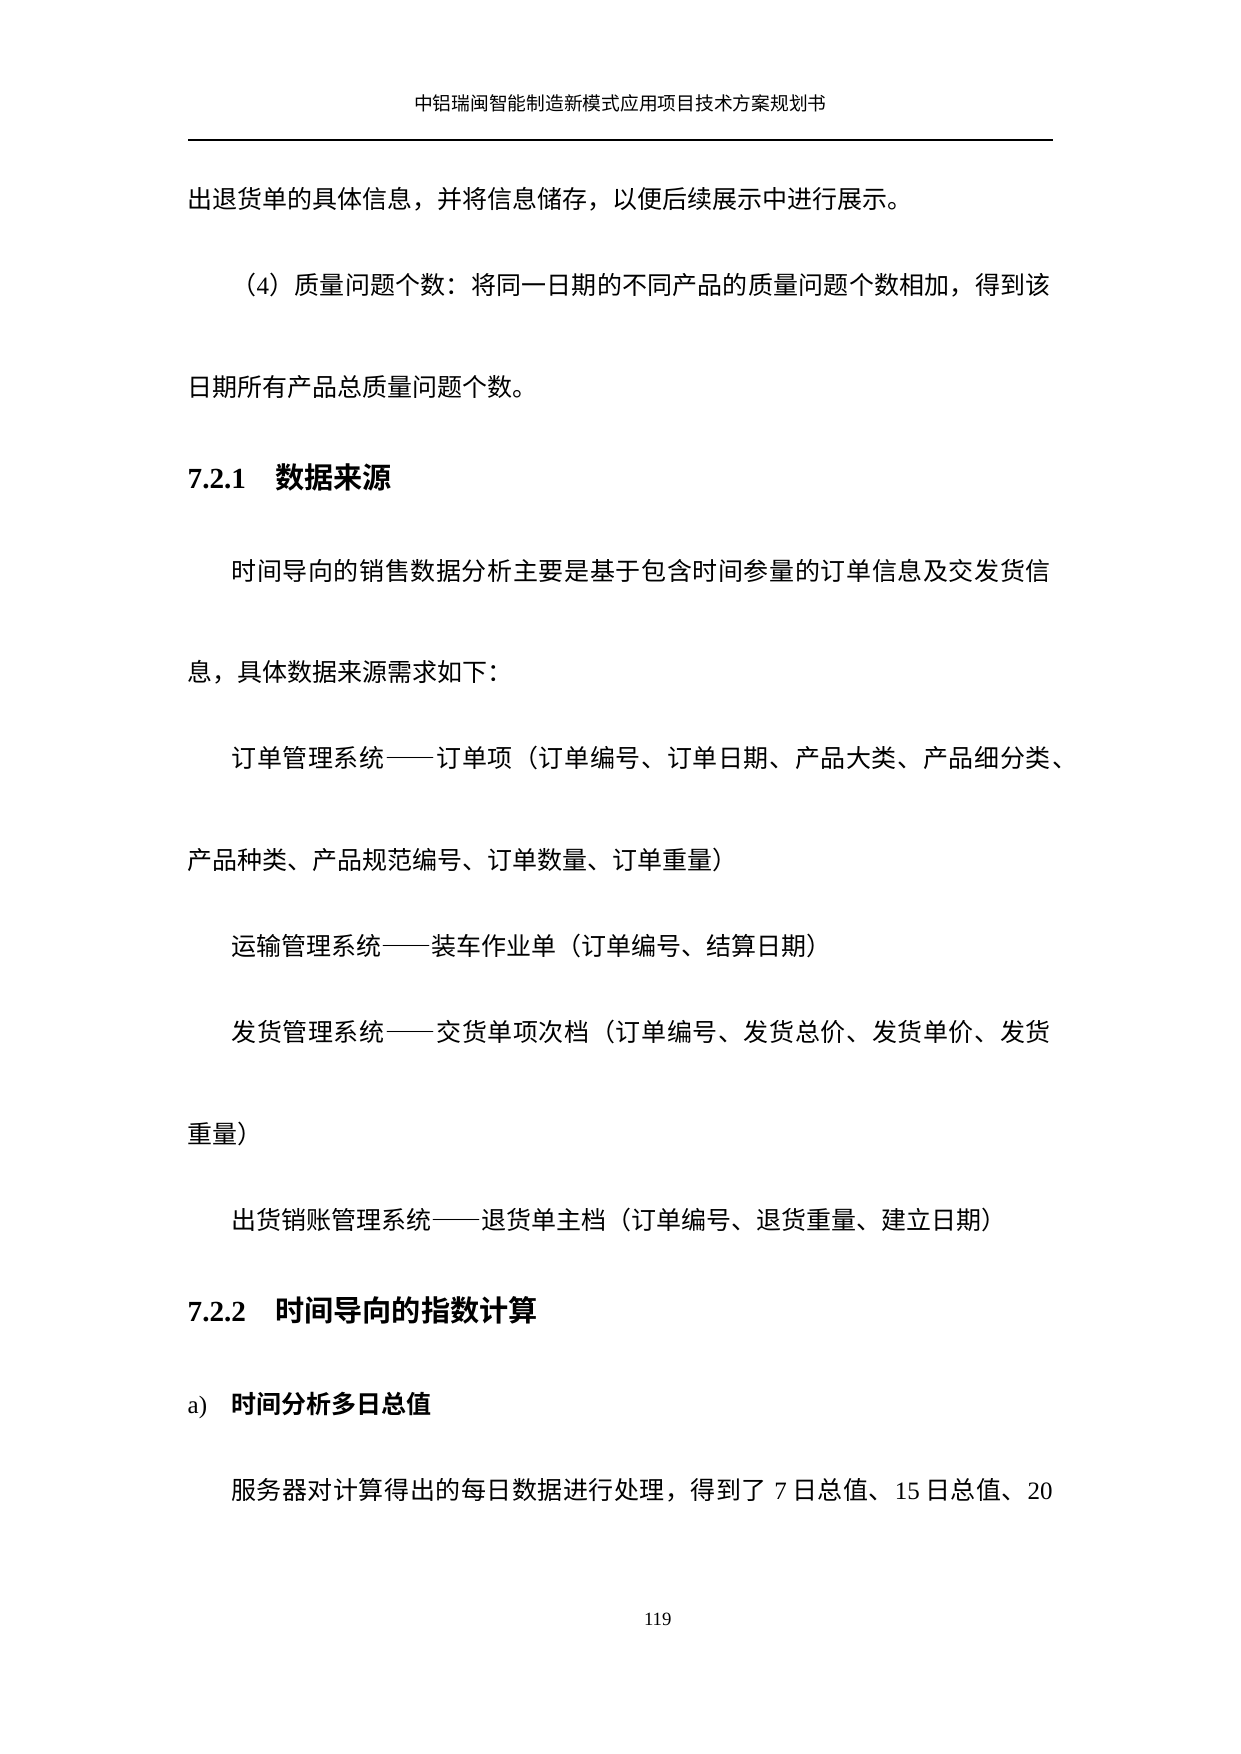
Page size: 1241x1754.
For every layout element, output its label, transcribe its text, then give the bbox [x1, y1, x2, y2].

subtitle 数据来源 [187, 455, 1053, 497]
text 发货管理系统——交货单项次档（订单编号、发货总价、发货单价、发货重量） [187, 997, 1053, 1167]
text 时间导向的销售数据分析主要是基于包含时间参量的订单信息及交发货信息，具体数据来源需求如下： [187, 535, 1053, 705]
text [187, 164, 1053, 232]
text 出货销账管理系统——退货单主档（订单编号、退货重量、建立日期） [187, 1185, 1053, 1253]
subtitle 时间分析多日总值 [187, 1368, 1053, 1436]
subtitle 时间导向的指数计算 [187, 1288, 1053, 1330]
text 运输管理系统——装车作业单（订单编号、结算日期） [187, 911, 1053, 979]
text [187, 1454, 1053, 1522]
text （4）质量问题个数：将同一日期的不同产品的质量问题个数相加，得到该日期所有产品总质量问题个数。 [187, 250, 1053, 420]
text 订单管理系统——订单项（订单编号、订单日期、产品大类、产品细分类、产品种类、产品规范编号、订单数量、订单重量） [187, 723, 1053, 893]
